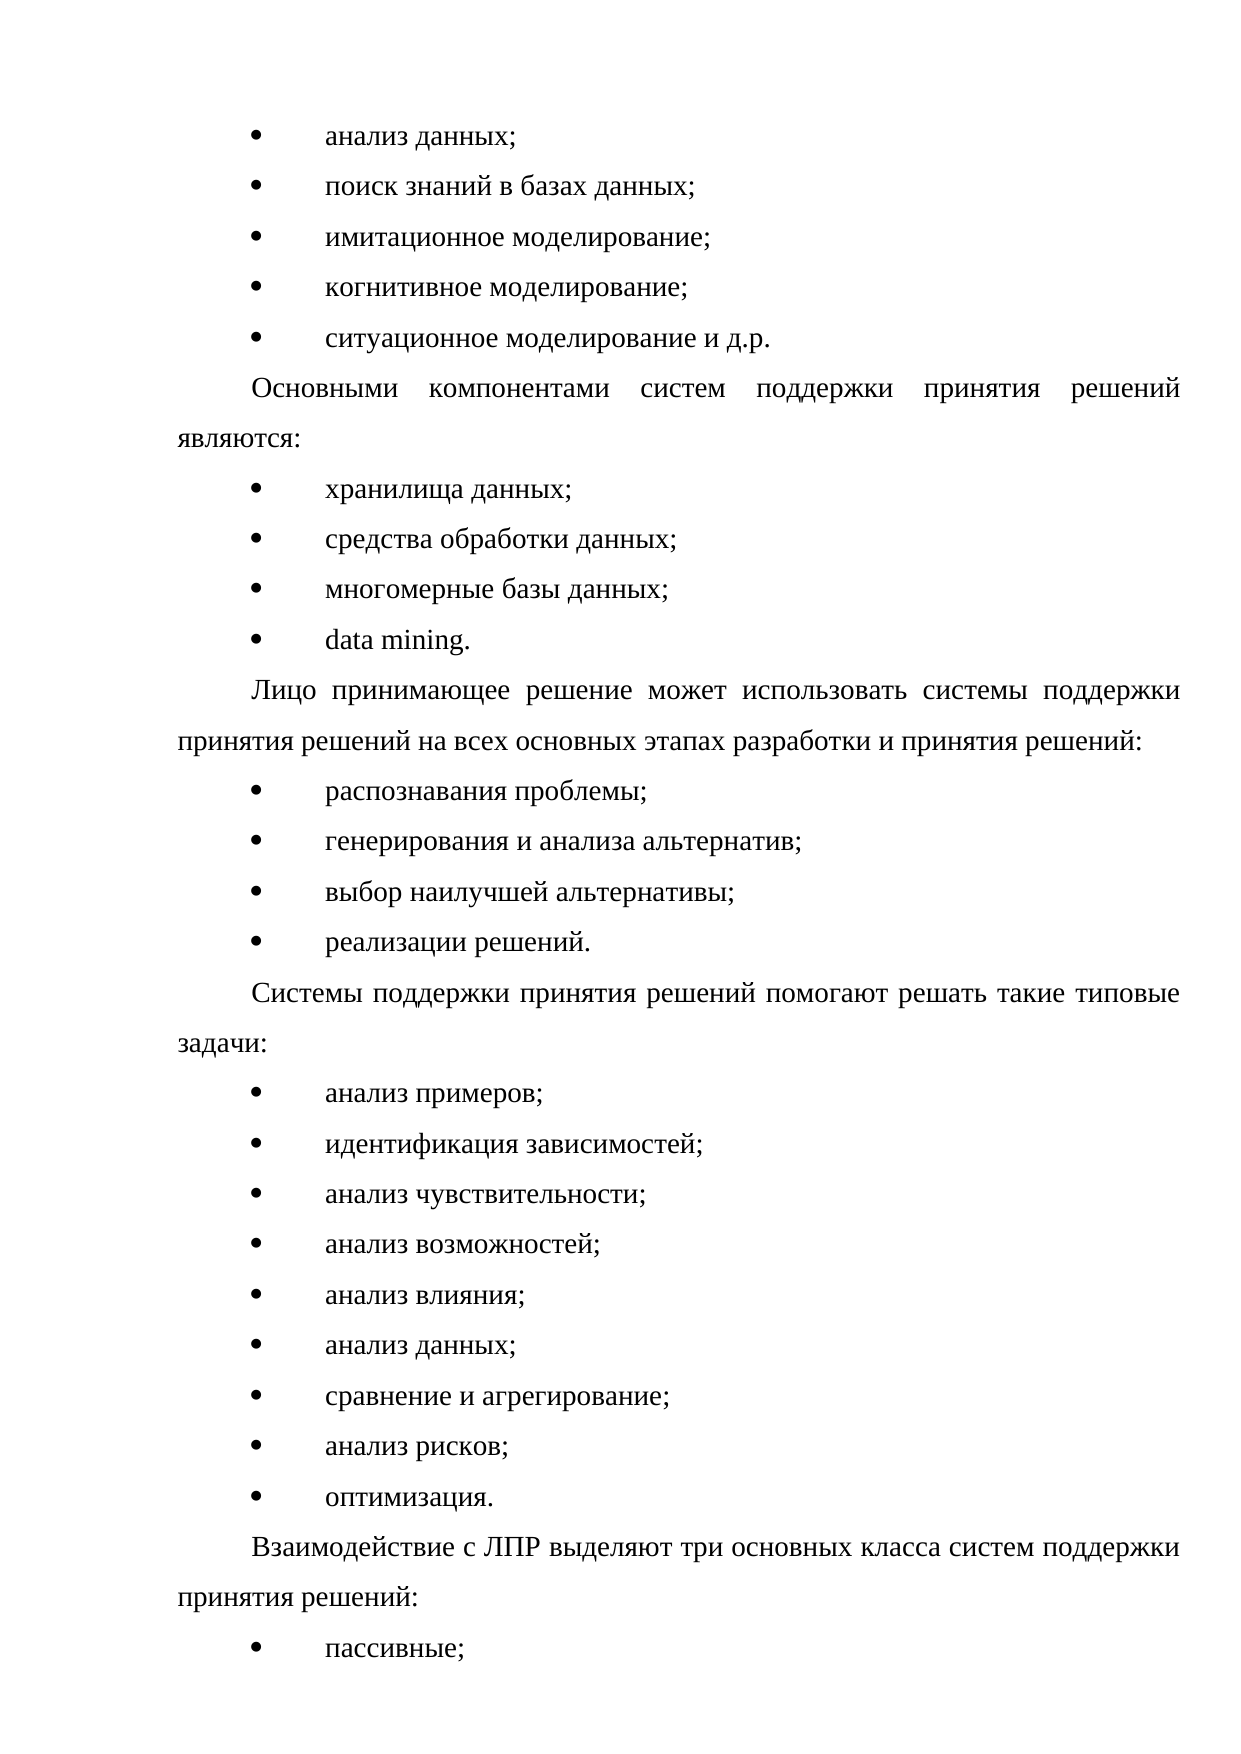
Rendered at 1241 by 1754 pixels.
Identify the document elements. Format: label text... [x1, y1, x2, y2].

list реализации решений. [251, 924, 1181, 958]
list анализ чувствительности; [251, 1176, 1181, 1210]
list когнитивное моделирование; [251, 269, 1181, 303]
list анализ данных; [251, 1327, 1181, 1361]
text Основными компонентами систем поддержки принятия решений являются: [177, 370, 1181, 454]
list многомерные базы данных; [251, 572, 1181, 605]
text Лицо принимающее решение может использовать системы поддержки принятия решений на всех основных этапах разработки и принятия решений: [177, 672, 1181, 756]
text Взаимодействие с ЛПР выделяют три основных класса систем поддержки принятия решений: [177, 1529, 1181, 1613]
list генерирования и анализа альтернатив; [251, 823, 1181, 857]
list анализ возможностей; [251, 1227, 1181, 1260]
list поиск знаний в базах данных; [251, 168, 1181, 202]
list распознавания проблемы; [251, 773, 1181, 807]
list анализ рисков; [251, 1428, 1181, 1462]
list оптимизация. [251, 1479, 1181, 1512]
list выбор наилучшей альтернативы; [251, 874, 1181, 908]
list идентификация зависимостей; [251, 1126, 1181, 1159]
list пассивные; [251, 1630, 1181, 1663]
list средства обработки данных; [251, 521, 1181, 555]
list анализ примеров; [251, 1075, 1181, 1109]
list анализ влияния; [251, 1277, 1181, 1311]
list ситуационное моделирование и д.р. [251, 320, 1181, 353]
list анализ данных; [251, 118, 1181, 152]
list имитационное моделирование; [251, 219, 1181, 253]
list data mining. [251, 622, 1181, 656]
list хранилища данных; [251, 471, 1181, 504]
text Системы поддержки принятия решений помогают решать такие типовые задачи: [177, 975, 1181, 1059]
list сравнение и агрегирование; [251, 1378, 1181, 1412]
